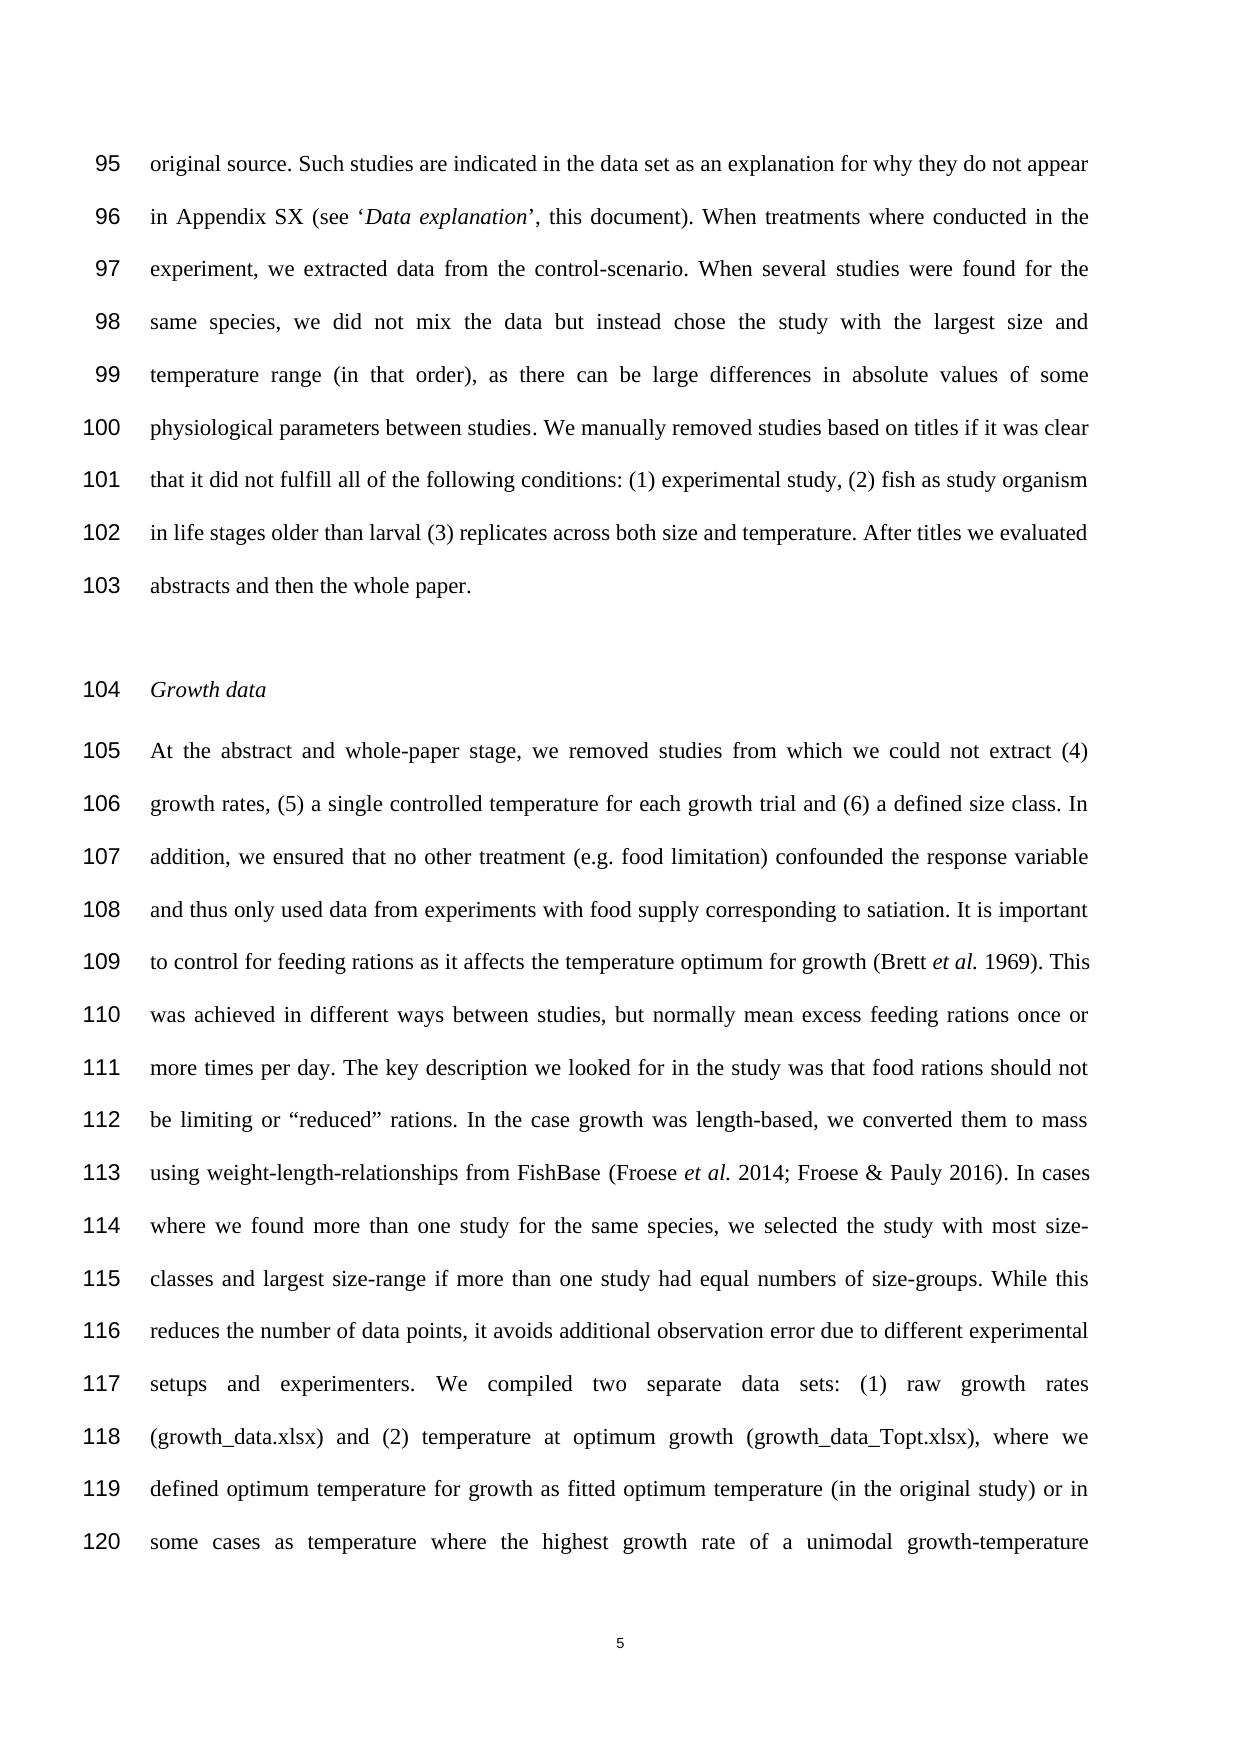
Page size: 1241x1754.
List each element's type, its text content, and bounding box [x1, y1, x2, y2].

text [150, 737, 1090, 1554]
subtitle Growth data [150, 676, 1090, 703]
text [150, 150, 1090, 598]
